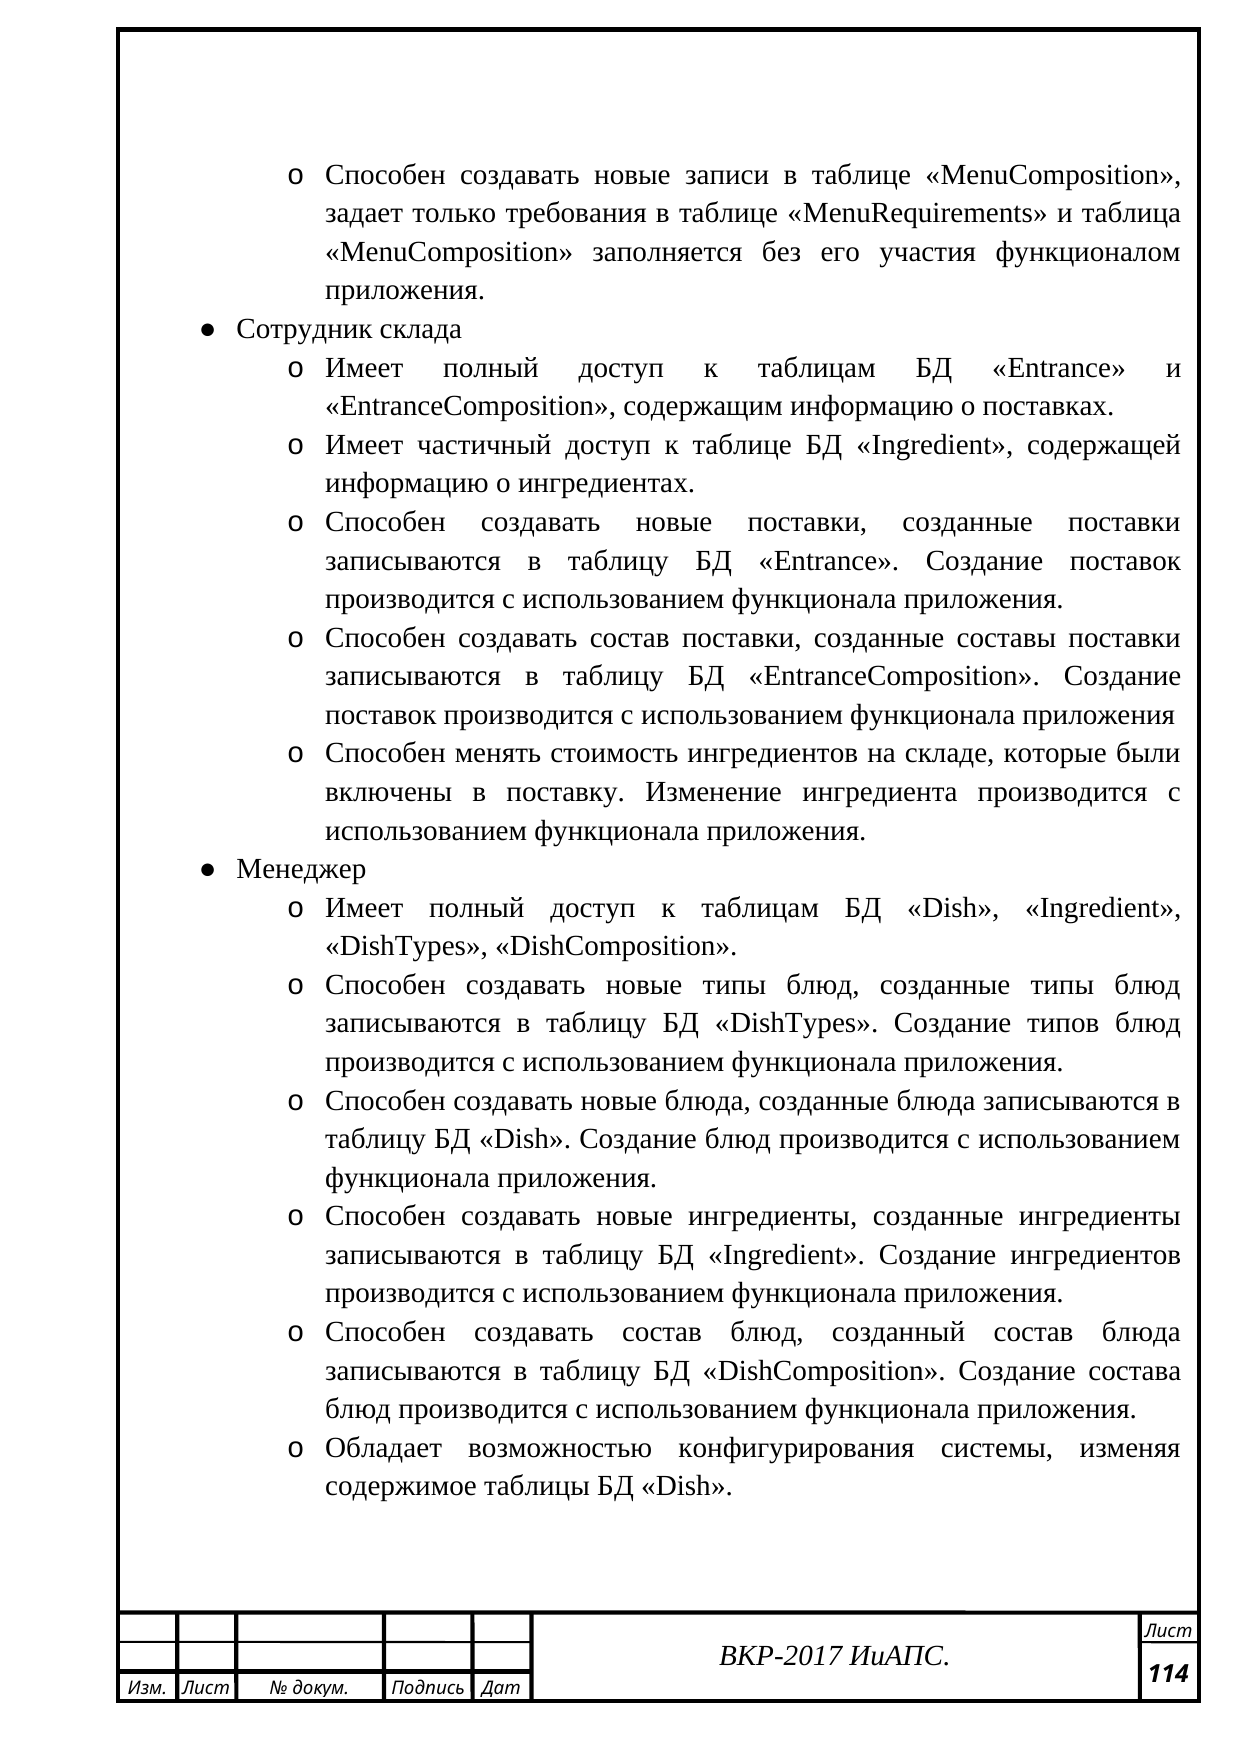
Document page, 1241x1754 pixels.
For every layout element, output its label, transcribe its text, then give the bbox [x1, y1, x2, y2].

list Менеджер [199, 851, 1181, 885]
list Способен создавать состав поставки, созданные составы поставки записываются в таблицу БД «EntranceComposition». Создание поставок производится с использованием функционала приложения [287, 620, 1181, 730]
list Способен создавать новые поставки, созданные поставки записываются в таблицу БД «Entrance». Создание поставок производится с использованием функционала приложения. [287, 504, 1181, 615]
list Способен создавать новые блюда, созданные блюда записываются в таблицу БД «Dish». Создание блюд производится с использованием функционала приложения. [287, 1083, 1181, 1193]
list Имеет полный доступ к таблицам БД «Entrance» и «EntranceComposition», содержащим информацию о поставках. [287, 349, 1181, 422]
list Имеет частичный доступ к таблице БД «Ingredient», содержащей информацию о ингредиентах. [287, 427, 1181, 499]
list Способен создавать новые записи в таблице «MenuComposition», задает только требования в таблице «MenuRequirements» и таблица «MenuComposition» заполняется без его участия функционалом приложения. [287, 157, 1181, 306]
list Способен создавать новые ингредиенты, созданные ингредиенты записываются в таблицу БД «Ingredient». Создание ингредиентов производится с использованием функционала приложения. [287, 1198, 1181, 1309]
list Способен создавать новые типы блюд, созданные типы блюд записываются в таблицу БД «DishTypes». Создание типов блюд производится с использованием функционала приложения. [287, 967, 1181, 1078]
list Сотрудник склада [199, 311, 1181, 344]
list Способен менять стоимость ингредиентов на складе, которые были включены в поставку. Изменение ингредиента производится с использованием функционала приложения. [287, 735, 1181, 846]
list Обладает возможностью конфигурирования системы, изменяя содержимое таблицы БД «Dish». [287, 1430, 1181, 1502]
list Способен создавать состав блюд, созданный состав блюда записываются в таблицу БД «DishComposition». Создание состава блюд производится с использованием функционала приложения. [287, 1314, 1181, 1425]
list Имеет полный доступ к таблицам БД «Dish», «Ingredient», «DishTypes», «DishComposition». [287, 890, 1181, 962]
